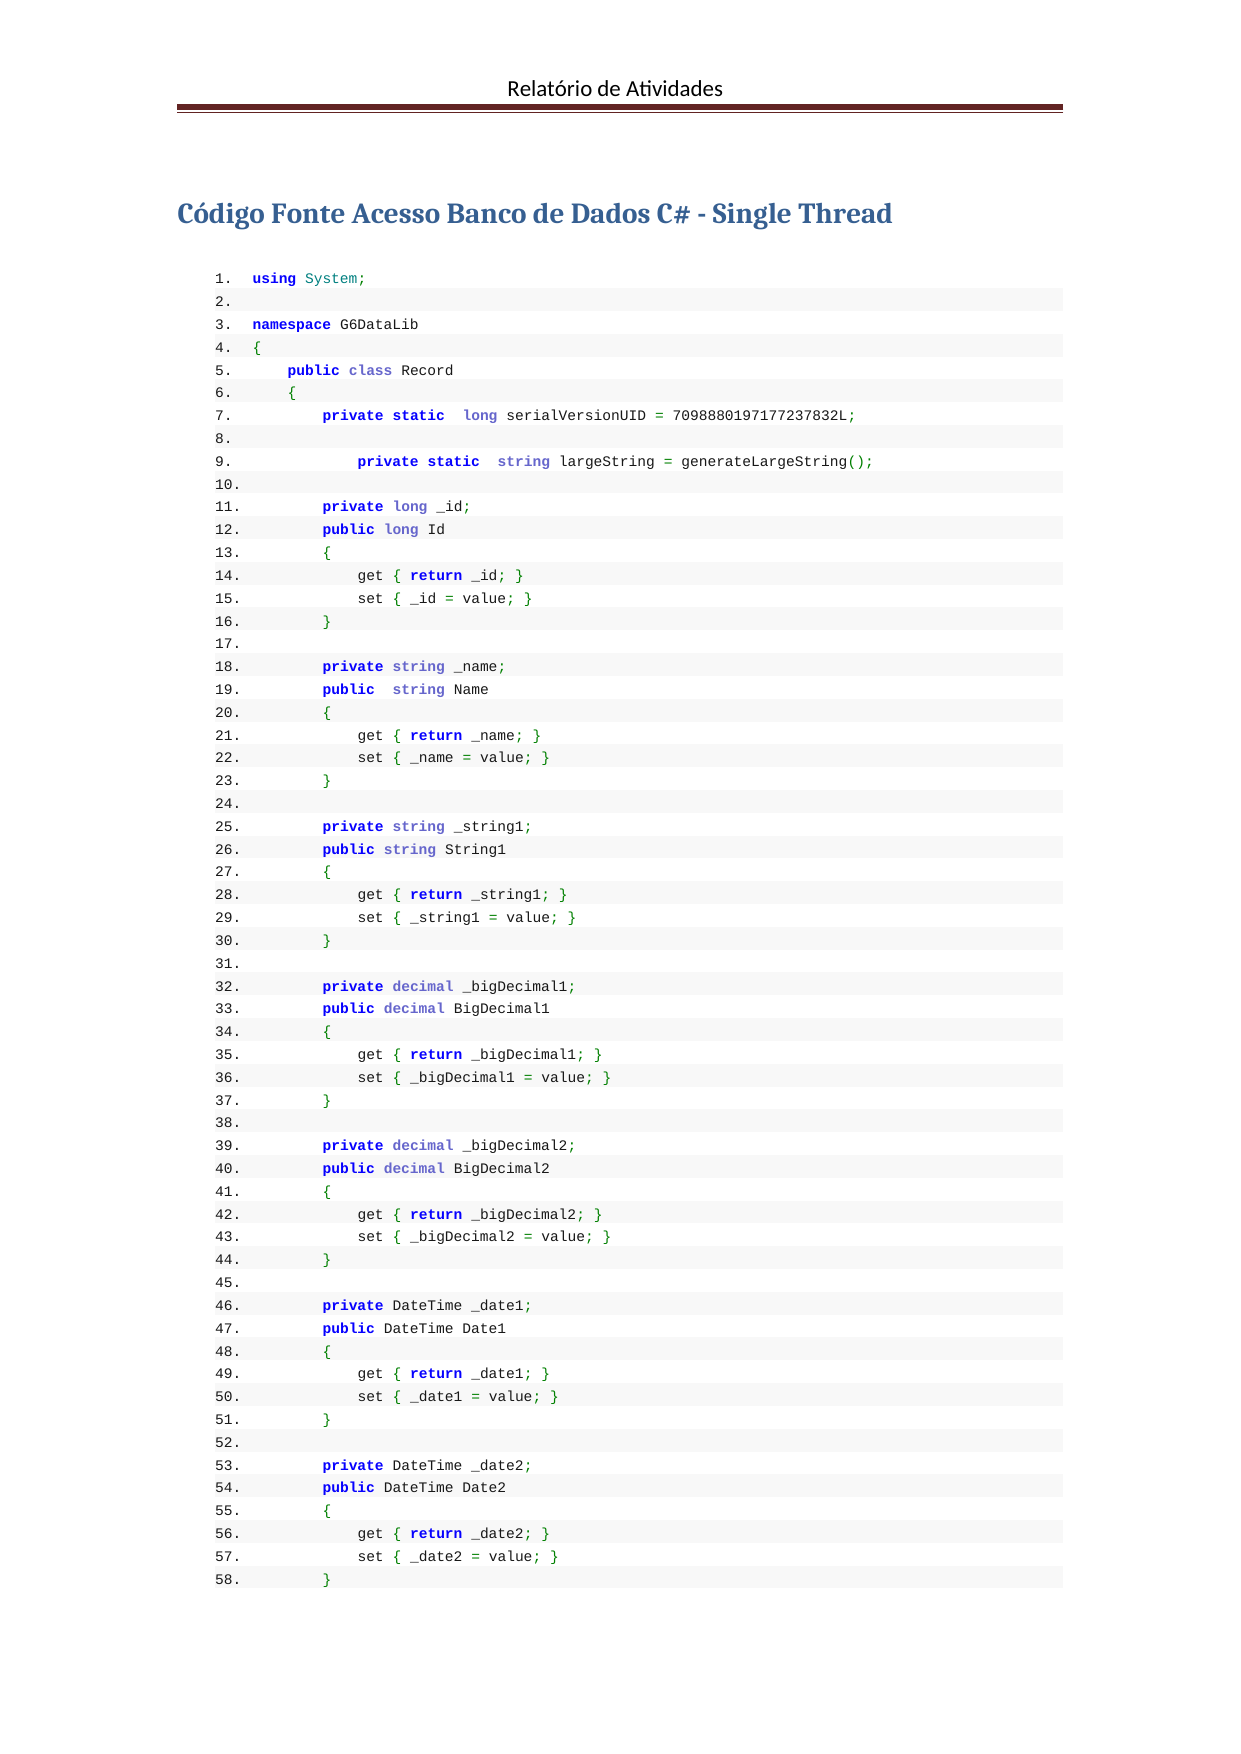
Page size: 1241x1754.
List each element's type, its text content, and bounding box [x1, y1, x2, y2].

list set { _string1 = value; } [215, 904, 1063, 927]
list } [215, 1246, 1063, 1269]
list set { _date1 = value; } [215, 1383, 1063, 1406]
list get { return _name; } [215, 722, 1063, 744]
list public class Record [215, 357, 1063, 379]
list private decimal _bigDecimal2; [215, 1132, 1063, 1155]
list } [215, 607, 1063, 630]
list } [215, 927, 1063, 950]
list using System; [215, 265, 1063, 288]
list public DateTime Date2 [215, 1474, 1063, 1497]
list public DateTime Date1 [215, 1315, 1063, 1337]
list get { return _bigDecimal1; } [215, 1041, 1063, 1064]
list get { return _id; } [215, 562, 1063, 585]
list { [215, 858, 1063, 881]
list get { return _date2; } [215, 1520, 1063, 1543]
list } [215, 1566, 1063, 1588]
list private decimal _bigDecimal1; [215, 972, 1063, 995]
list get { return _string1; } [215, 881, 1063, 904]
list get { return _bigDecimal2; } [215, 1201, 1063, 1223]
list public decimal BigDecimal2 [215, 1155, 1063, 1178]
list namespace G6DataLib [215, 311, 1063, 334]
list set { _bigDecimal2 = value; } [215, 1223, 1063, 1246]
list private string _string1; [215, 813, 1063, 836]
list { [215, 334, 1063, 357]
list public string String1 [215, 836, 1063, 858]
list private string _name; [215, 653, 1063, 676]
list private DateTime _date2; [215, 1452, 1063, 1474]
list get { return _date1; } [215, 1360, 1063, 1383]
list set { _name = value; } [215, 744, 1063, 767]
list { [215, 1337, 1063, 1360]
list set { _bigDecimal1 = value; } [215, 1064, 1063, 1087]
list { [215, 539, 1063, 562]
list { [215, 1018, 1063, 1041]
list { [215, 379, 1063, 402]
list public long Id [215, 516, 1063, 539]
list private static long serialVersionUID = 7098880197177237832L; [215, 402, 1063, 425]
list set { _id = value; } [215, 585, 1063, 607]
list public decimal BigDecimal1 [215, 995, 1063, 1018]
list } [215, 767, 1063, 790]
list private long _id; [215, 493, 1063, 516]
list set { _date2 = value; } [215, 1543, 1063, 1566]
list } [215, 1406, 1063, 1429]
list private DateTime _date1; [215, 1292, 1063, 1315]
list public string Name [215, 676, 1063, 699]
list } [215, 1087, 1063, 1109]
list private static string largeString = generateLargeString(); [215, 448, 1063, 471]
subtitle Código Fonte Acesso Banco de Dados C# - Single Thread [177, 198, 1063, 231]
list { [215, 1178, 1063, 1201]
list { [215, 1497, 1063, 1520]
list { [215, 699, 1063, 722]
